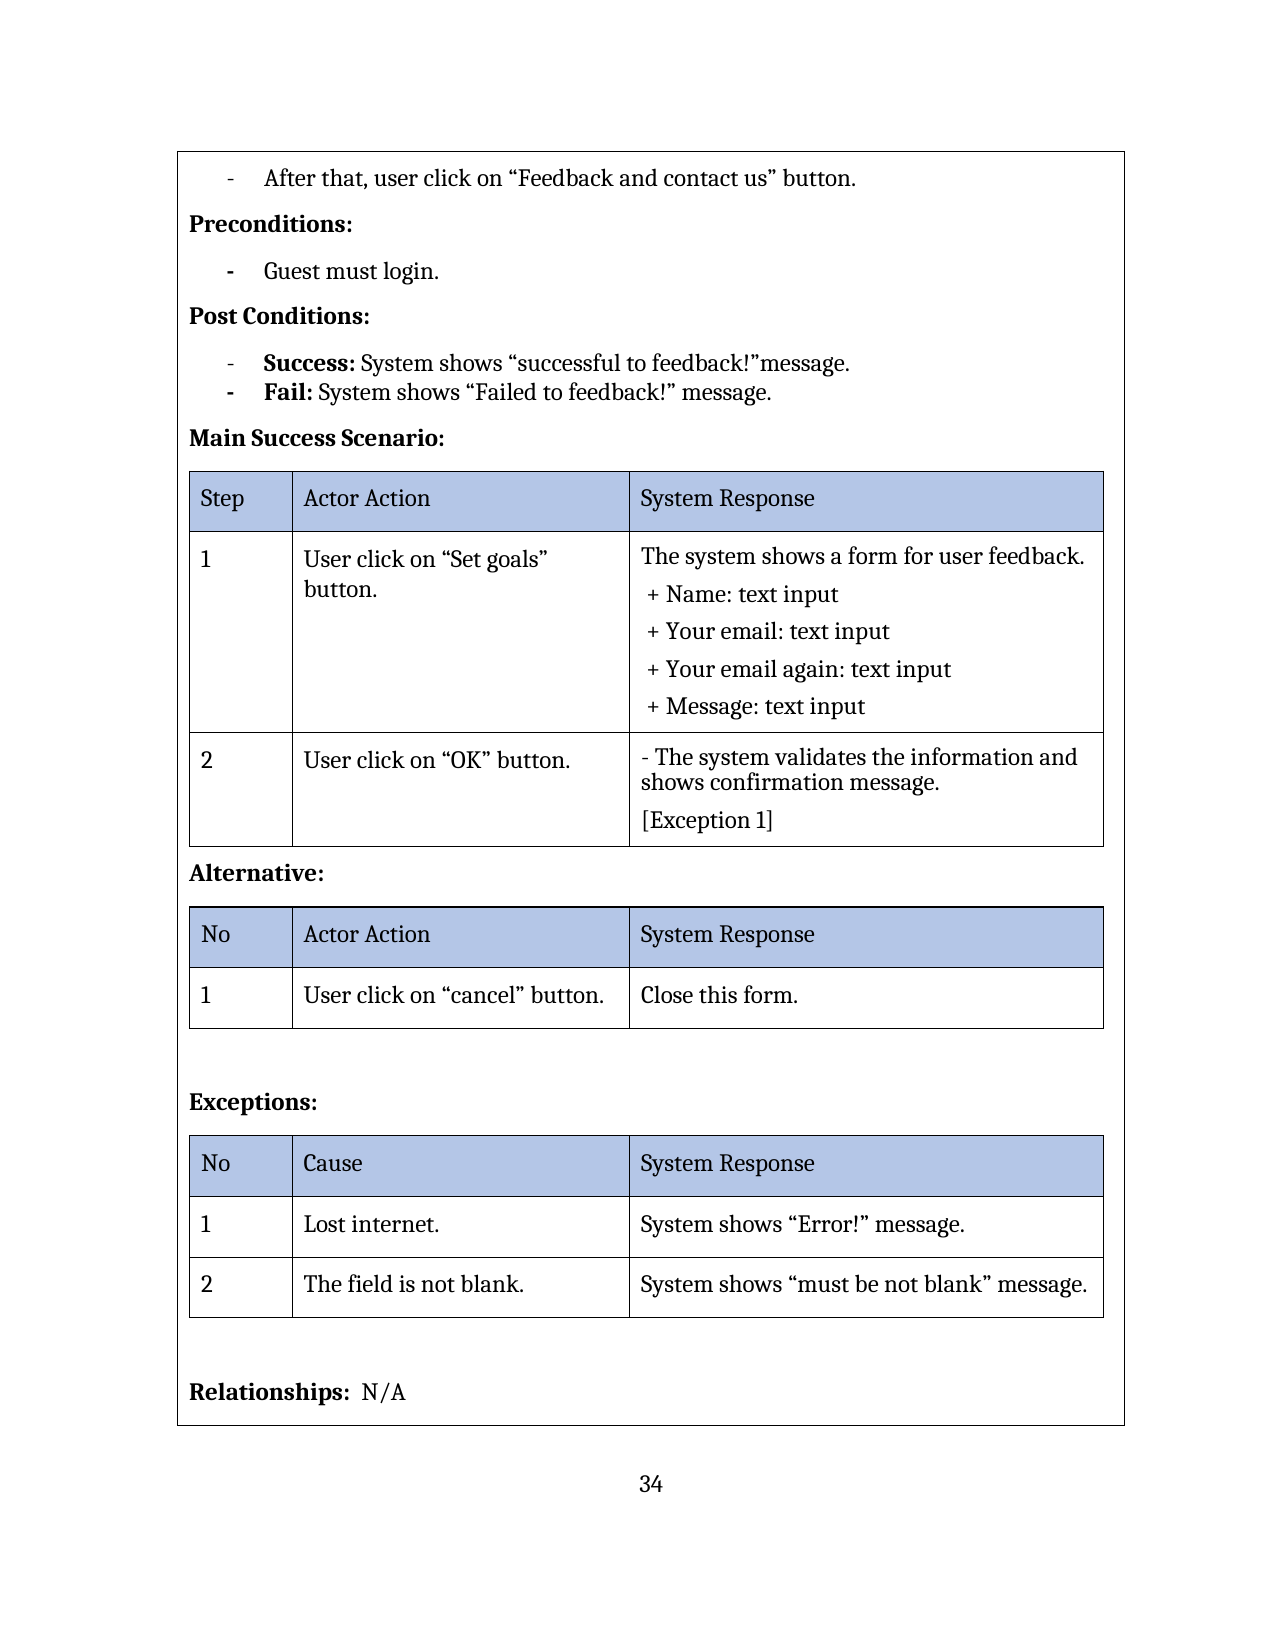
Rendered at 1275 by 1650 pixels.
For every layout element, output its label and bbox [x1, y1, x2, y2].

table_cell [178, 152, 1124, 1425]
